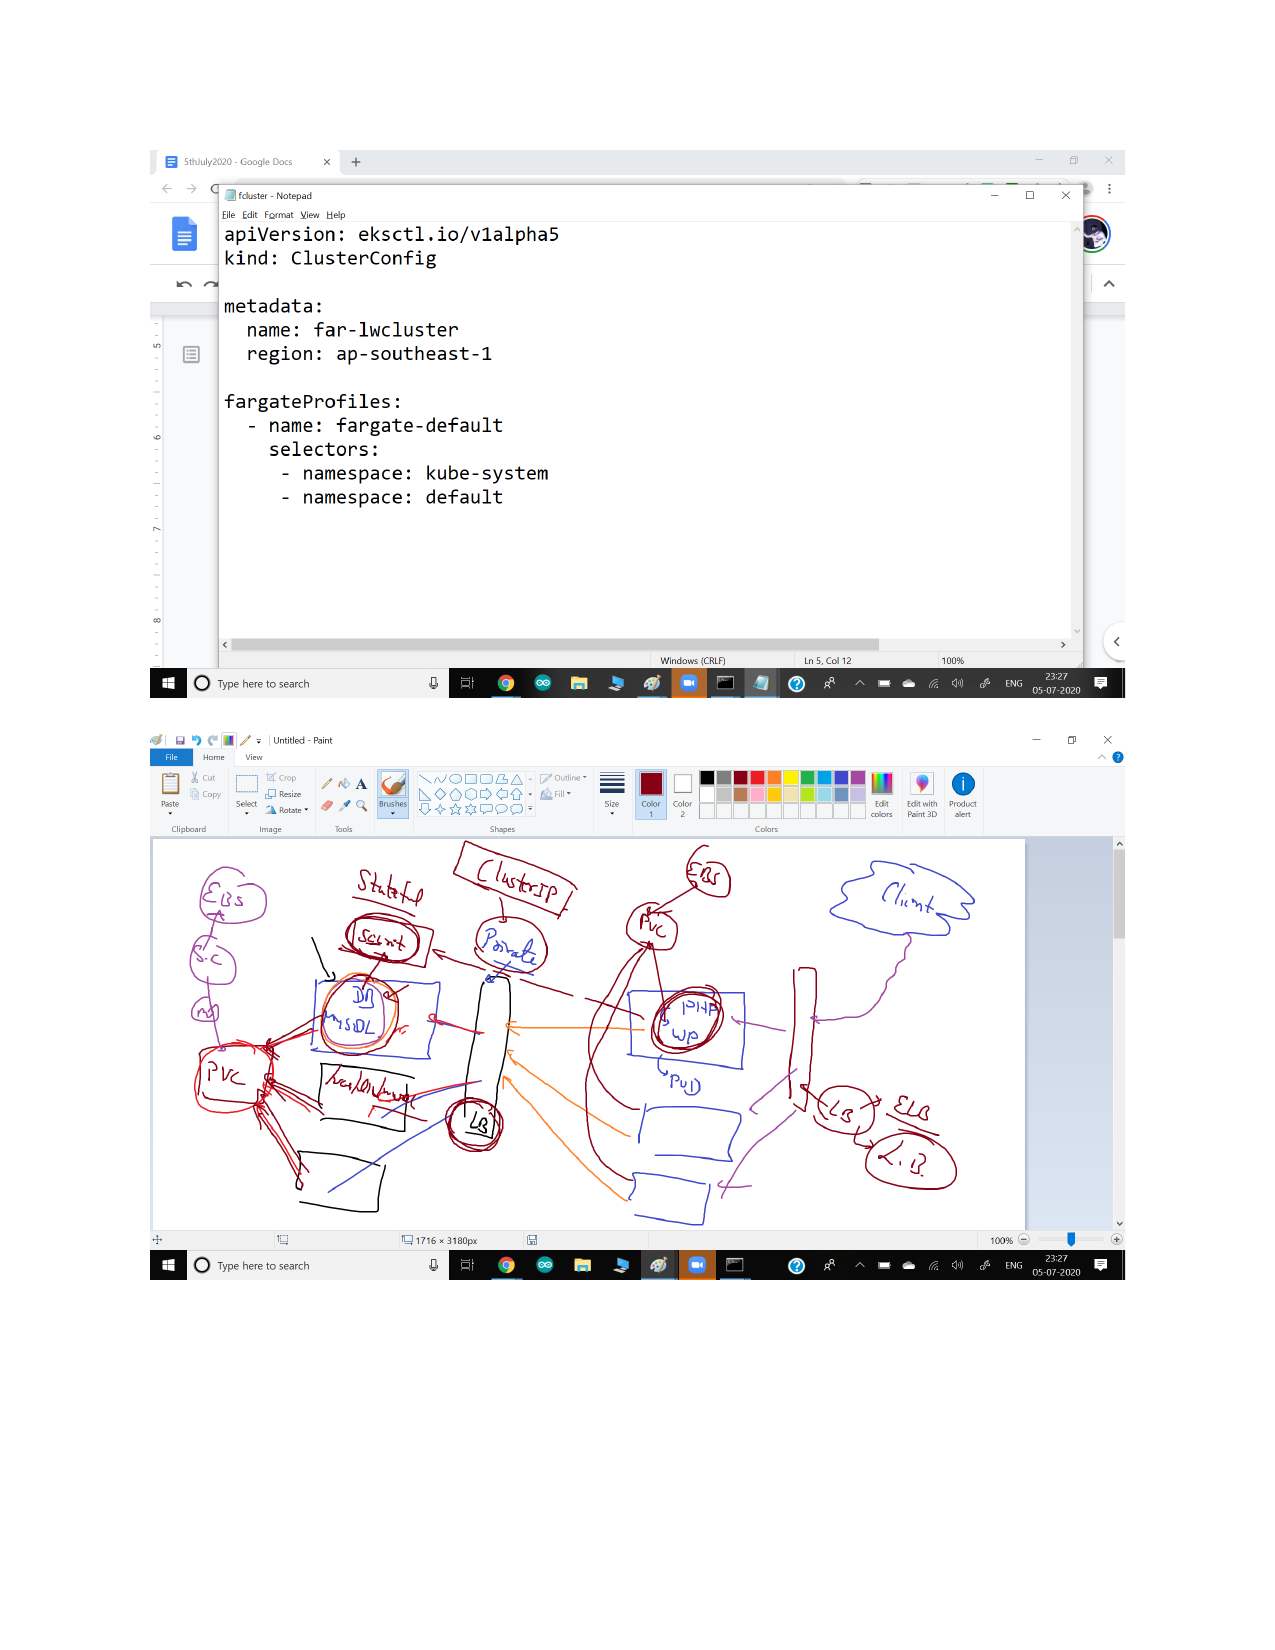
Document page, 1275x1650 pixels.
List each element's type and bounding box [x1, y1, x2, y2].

picture [150, 150, 1125, 698]
picture [150, 732, 1125, 1280]
